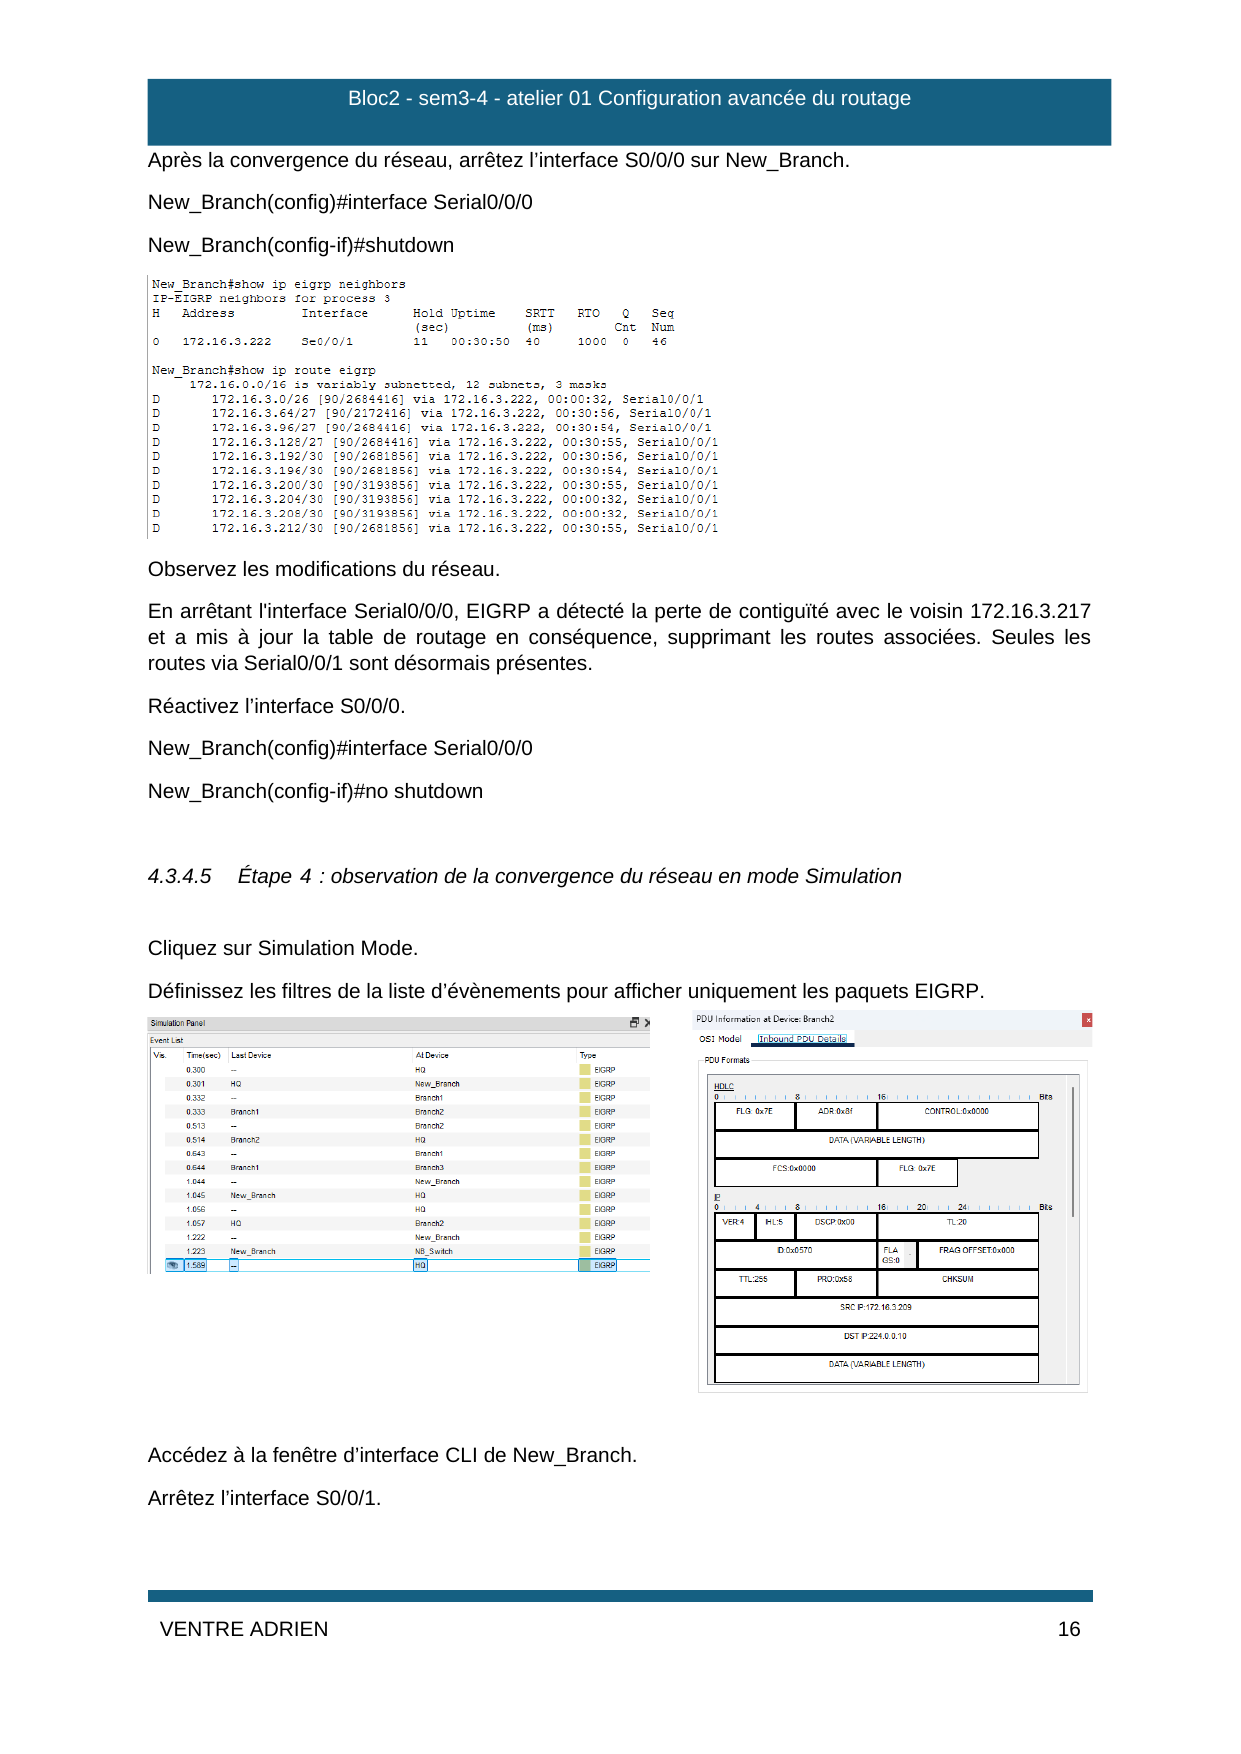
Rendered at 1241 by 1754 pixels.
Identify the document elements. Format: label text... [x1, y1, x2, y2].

text New_Branch(config)#interface Serial0/0/0 [148, 736, 1093, 760]
picture [692, 1010, 1093, 1399]
text New_Branch(config)#interface Serial0/0/0 [148, 190, 1093, 214]
text Réactivez l’interface S0/0/0. [148, 693, 1093, 717]
text Après la convergence du réseau, arrêtez l’interface S0/0/0 sur New_Branch. [148, 148, 1093, 172]
text New_Branch(config-if)#no shutdown [148, 778, 1093, 802]
picture [147, 275, 735, 539]
picture [147, 1017, 650, 1274]
text En arrêtant l'interface Serial0/0/0, EIGRP a détecté la perte de contiguïté avec le voisin 172.16.3.217 et a mis à jour la table de routage en conséquence, supprimant les routes associées. Seules les routes via Serial0/0/1 sont désormais présentes. [148, 599, 1093, 675]
text Cliquez sur Simulation Mode. [148, 936, 1093, 960]
text Arrêtez l’interface S0/0/1. [148, 1485, 1093, 1509]
text Observez les modifications du réseau. [148, 557, 1093, 581]
text New_Branch(config-if)#shutdown [148, 233, 1093, 257]
subtitle Étape 4 : observation de la convergence du réseau en mode Simulation [148, 863, 1093, 887]
text Accédez à la fenêtre d’interface CLI de New_Branch. [148, 1443, 1093, 1467]
text Définissez les filtres de la liste d’évènements pour afficher uniquement les paquets EIGRP. [148, 978, 1093, 1002]
